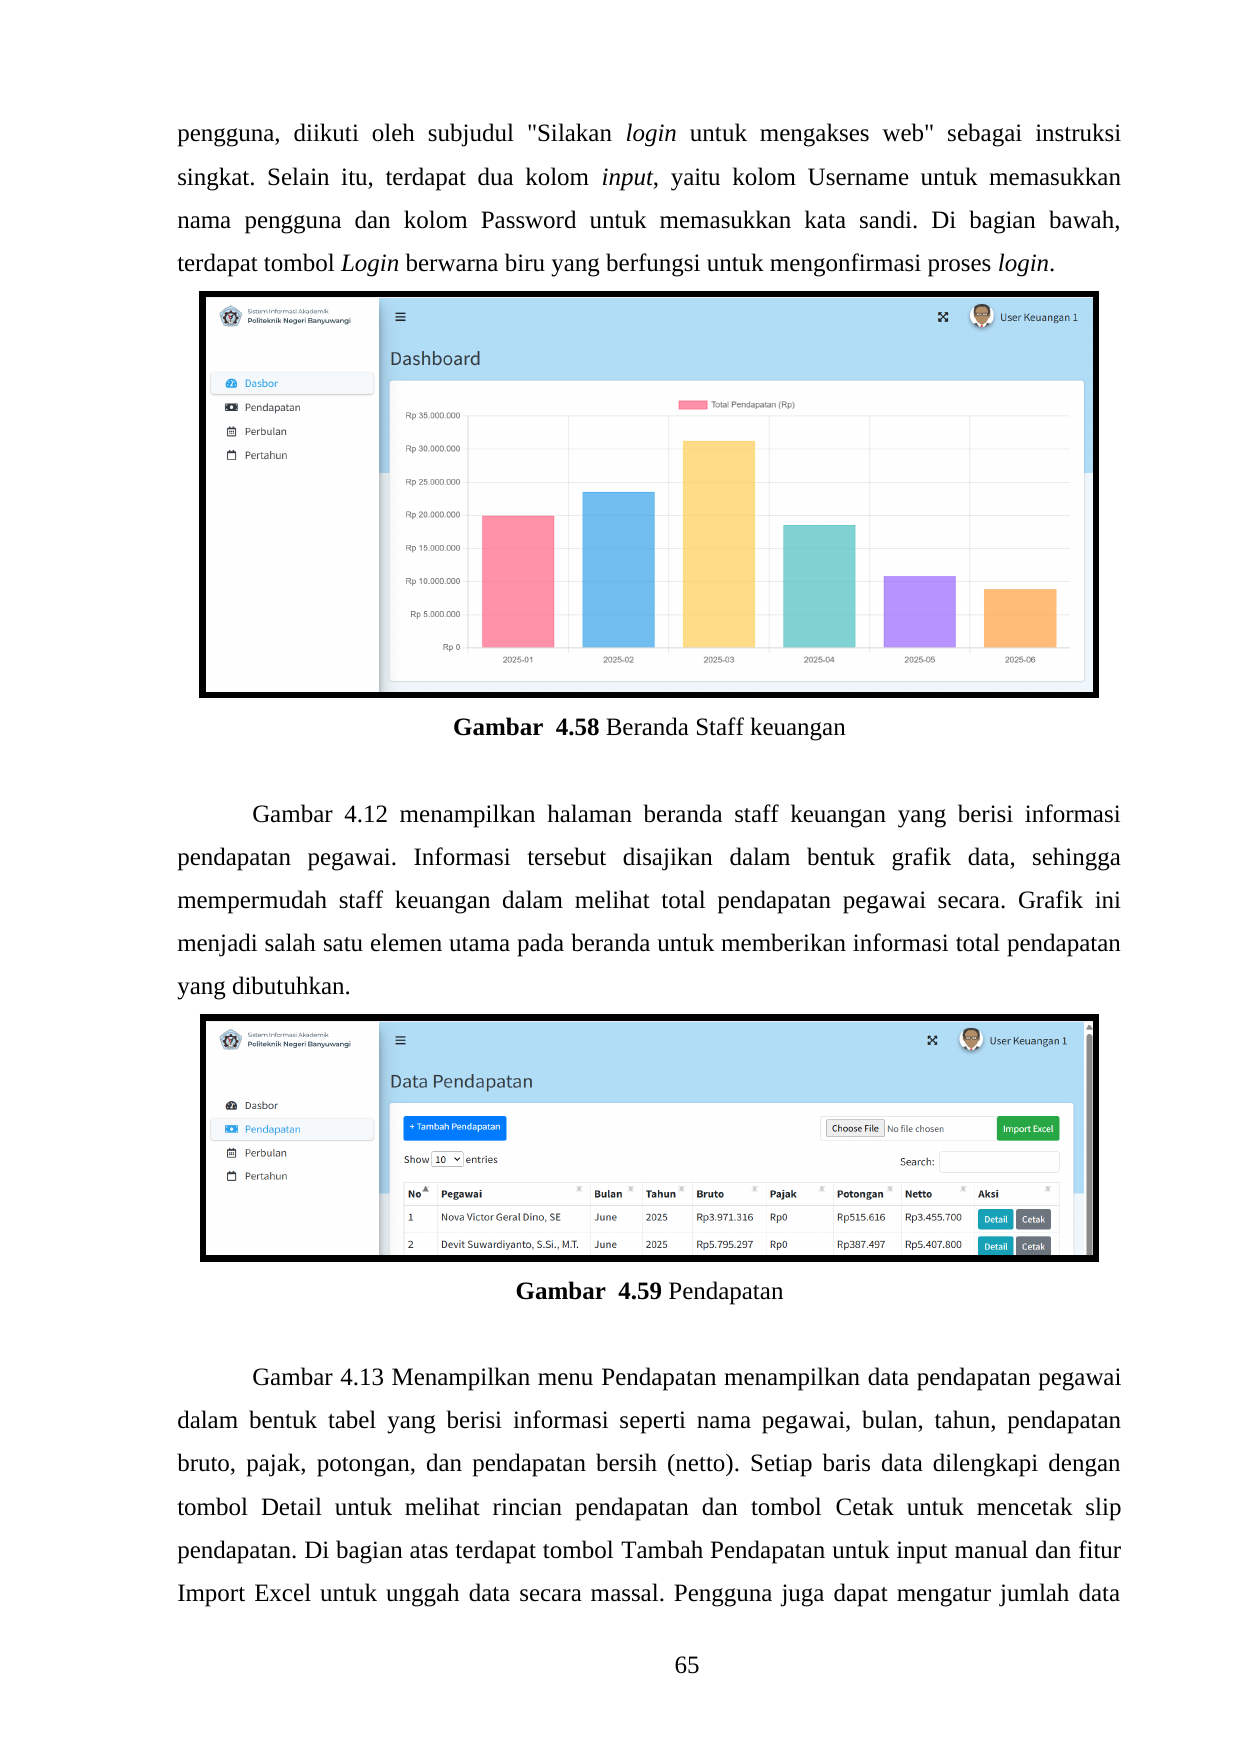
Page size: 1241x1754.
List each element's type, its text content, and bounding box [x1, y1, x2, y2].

picture [206, 1021, 1093, 1255]
text Gambar 4.12 menampilkan halaman beranda staff keuangan yang berisi informasi pendapatan pegawai. Informasi tersebut disajikan dalam bentuk grafik data, sehingga mempermudah staff keuangan dalam melihat total pendapatan pegawai secara. Grafik ini menjadi salah satu elemen utama pada beranda untuk memberikan informasi total pendapatan yang dibutuhkan. [177, 799, 1122, 1000]
picture [206, 297, 1093, 692]
